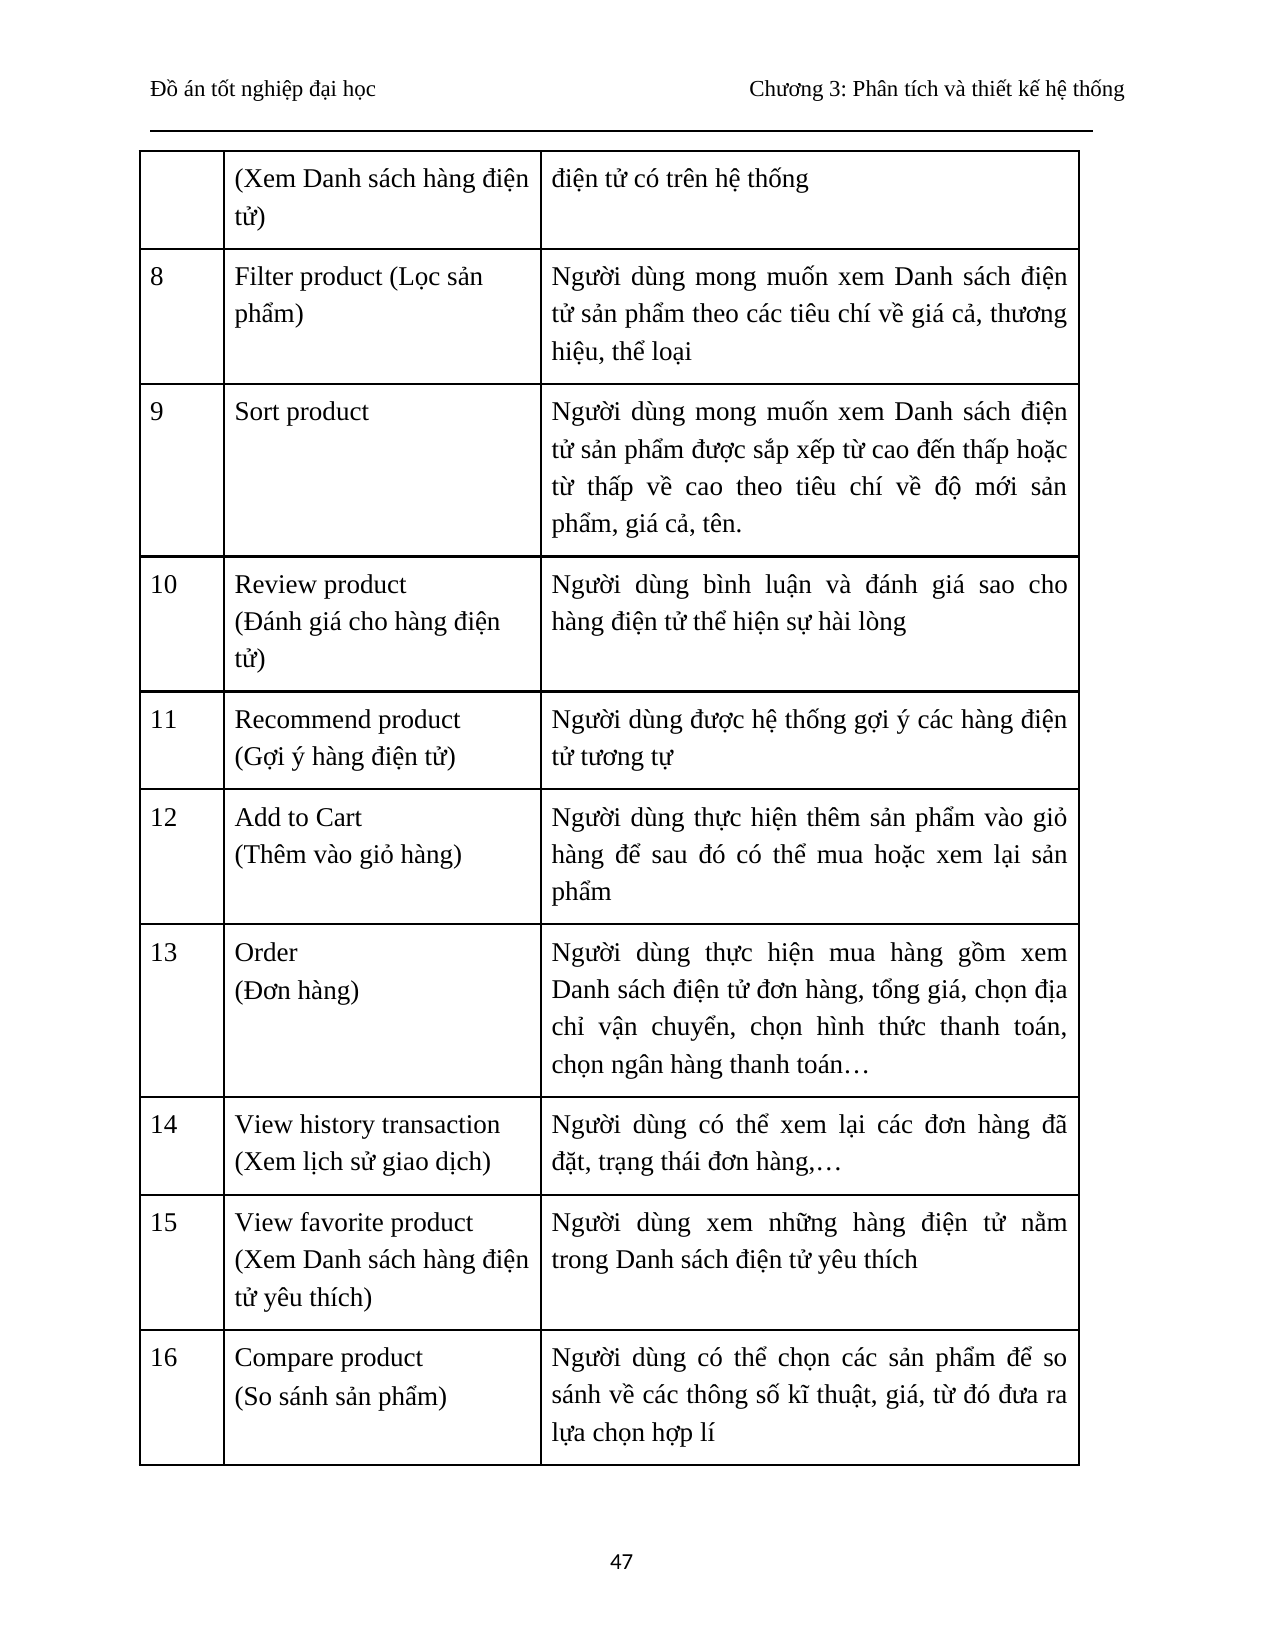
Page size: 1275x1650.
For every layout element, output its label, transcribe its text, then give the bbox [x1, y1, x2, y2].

table_cell Người dùng mong muốn xem Danh sách điện tử sản phẩm được sắp xếp từ cao đến thấp hoặc từ thấp về cao theo tiêu chí về độ mới sản phẩm, giá cả, tên. [542, 385, 1078, 555]
table_cell 16 [141, 1331, 223, 1464]
table_cell Filter product (Lọc sản phẩm) [225, 250, 540, 383]
table_cell 14 [141, 1098, 223, 1193]
table_cell Recommend product (Gợi ý hàng điện tử) [225, 693, 540, 788]
table_cell Người dùng bình luận và đánh giá sao cho hàng điện tử thể hiện sự hài lòng [542, 558, 1078, 690]
table_cell Người dùng được hệ thống gợi ý các hàng điện tử tương tự [542, 693, 1078, 788]
table_cell 13 [141, 925, 223, 1096]
table_cell Người dùng mong muốn xem Danh sách điện tử sản phẩm theo các tiêu chí về giá cả, thương hiệu, thể loại [542, 250, 1078, 383]
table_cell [542, 152, 1078, 248]
table_cell Người dùng xem những hàng điện tử nằm trong Danh sách điện tử yêu thích [542, 1196, 1078, 1329]
table_cell View history transaction (Xem lịch sử giao dịch) [225, 1098, 540, 1193]
table_cell 15 [141, 1196, 223, 1329]
table_cell 9 [141, 385, 223, 555]
table_cell Review product (Đánh giá cho hàng điện tử) [225, 558, 540, 690]
table_cell Người dùng có thể xem lại các đơn hàng đã đặt, trạng thái đơn hàng,… [542, 1098, 1078, 1193]
table_cell Order (Đơn hàng) [225, 925, 540, 1096]
table_cell Add to Cart (Thêm vào giỏ hàng) [225, 790, 540, 923]
table_cell Compare product (So sánh sản phẩm) [225, 1331, 540, 1464]
table_cell 7 [141, 152, 223, 248]
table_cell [225, 152, 540, 248]
table_cell 11 [141, 693, 223, 788]
table_cell Sort product [225, 385, 540, 555]
table_cell Người dùng thực hiện thêm sản phẩm vào giỏ hàng để sau đó có thể mua hoặc xem lại sản phẩm [542, 790, 1078, 923]
table_cell View favorite product (Xem Danh sách hàng điện tử yêu thích) [225, 1196, 540, 1329]
table_cell 8 [141, 250, 223, 383]
table_cell 10 [141, 558, 223, 690]
table_cell Người dùng có thể chọn các sản phẩm để so sánh về các thông số kĩ thuật, giá, từ đó đưa ra lựa chọn hợp lí [542, 1331, 1078, 1464]
table_cell Người dùng thực hiện mua hàng gồm xem Danh sách điện tử đơn hàng, tổng giá, chọn địa chỉ vận chuyển, chọn hình thức thanh toán, chọn ngân hàng thanh toán… [542, 925, 1078, 1096]
table_cell 12 [141, 790, 223, 923]
